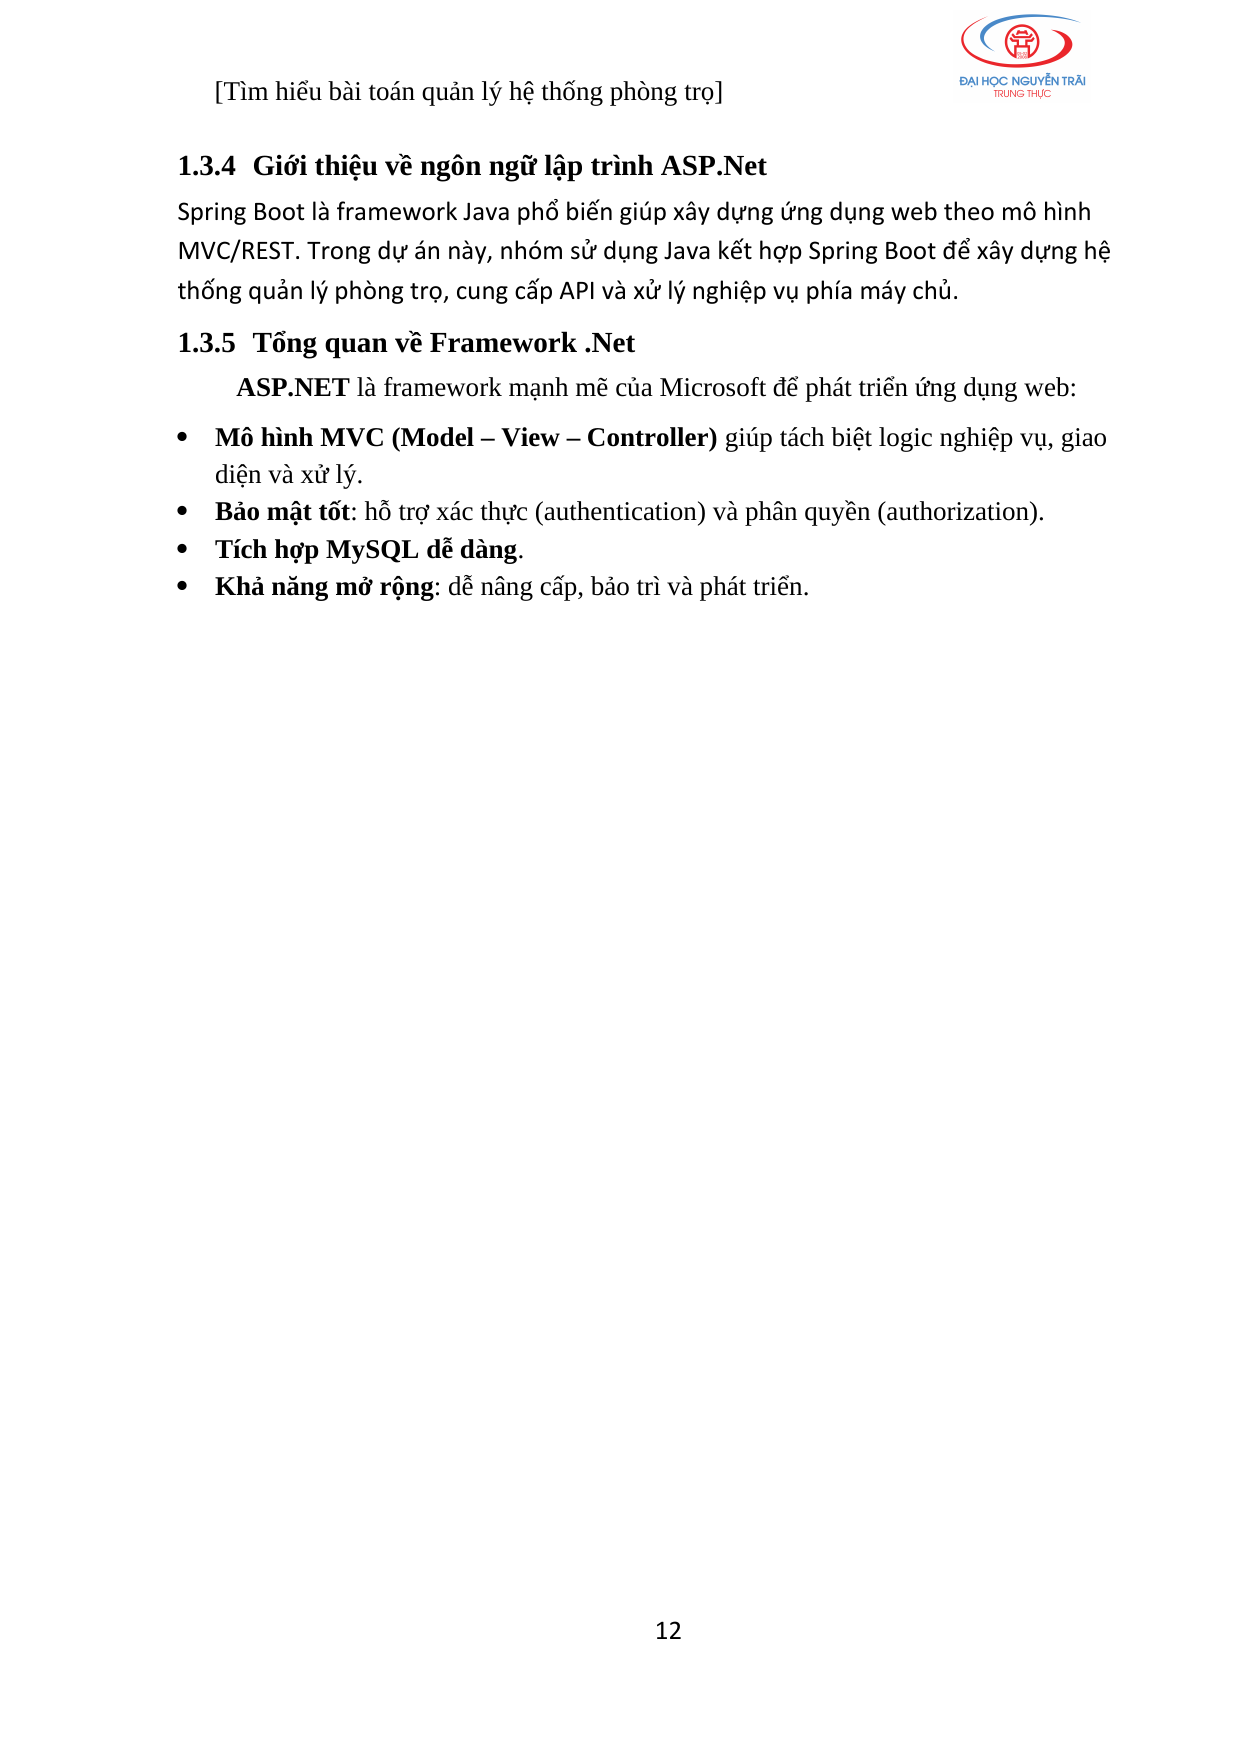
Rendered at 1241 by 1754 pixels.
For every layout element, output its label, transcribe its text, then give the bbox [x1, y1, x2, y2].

picture [952, 10, 1092, 103]
list Khả năng mở rộng: dễ nâng cấp, bảo trì và phát triển. [177, 571, 1122, 602]
list Bảo mật tốt: hỗ trợ xác thực (authentication) và phân quyền (authorization). [177, 496, 1122, 527]
list Tích hợp MySQL dễ dàng. [177, 533, 1122, 564]
text Spring Boot là framework Java phổ biến giúp xây dựng ứng dụng web theo mô hình MVC/REST. Trong dự án này, nhóm sử dụng Java kết hợp Spring Boot để xây dựng hệ thống quản lý phòng trọ, cung cấp API và xử lý nghiệp vụ phía máy chủ. [177, 194, 1122, 306]
subtitle Giới thiệu về ngôn ngữ lập trình ASP.Net [177, 148, 1122, 181]
text ASP.NET là framework mạnh mẽ của Microsoft để phát triển ứng dụng web: [177, 371, 1122, 402]
list Mô hình MVC (Model – View – Controller) giúp tách biệt logic nghiệp vụ, giao diện và xử lý. [177, 421, 1122, 489]
subtitle Tổng quan về Framework .Net [177, 325, 1122, 358]
